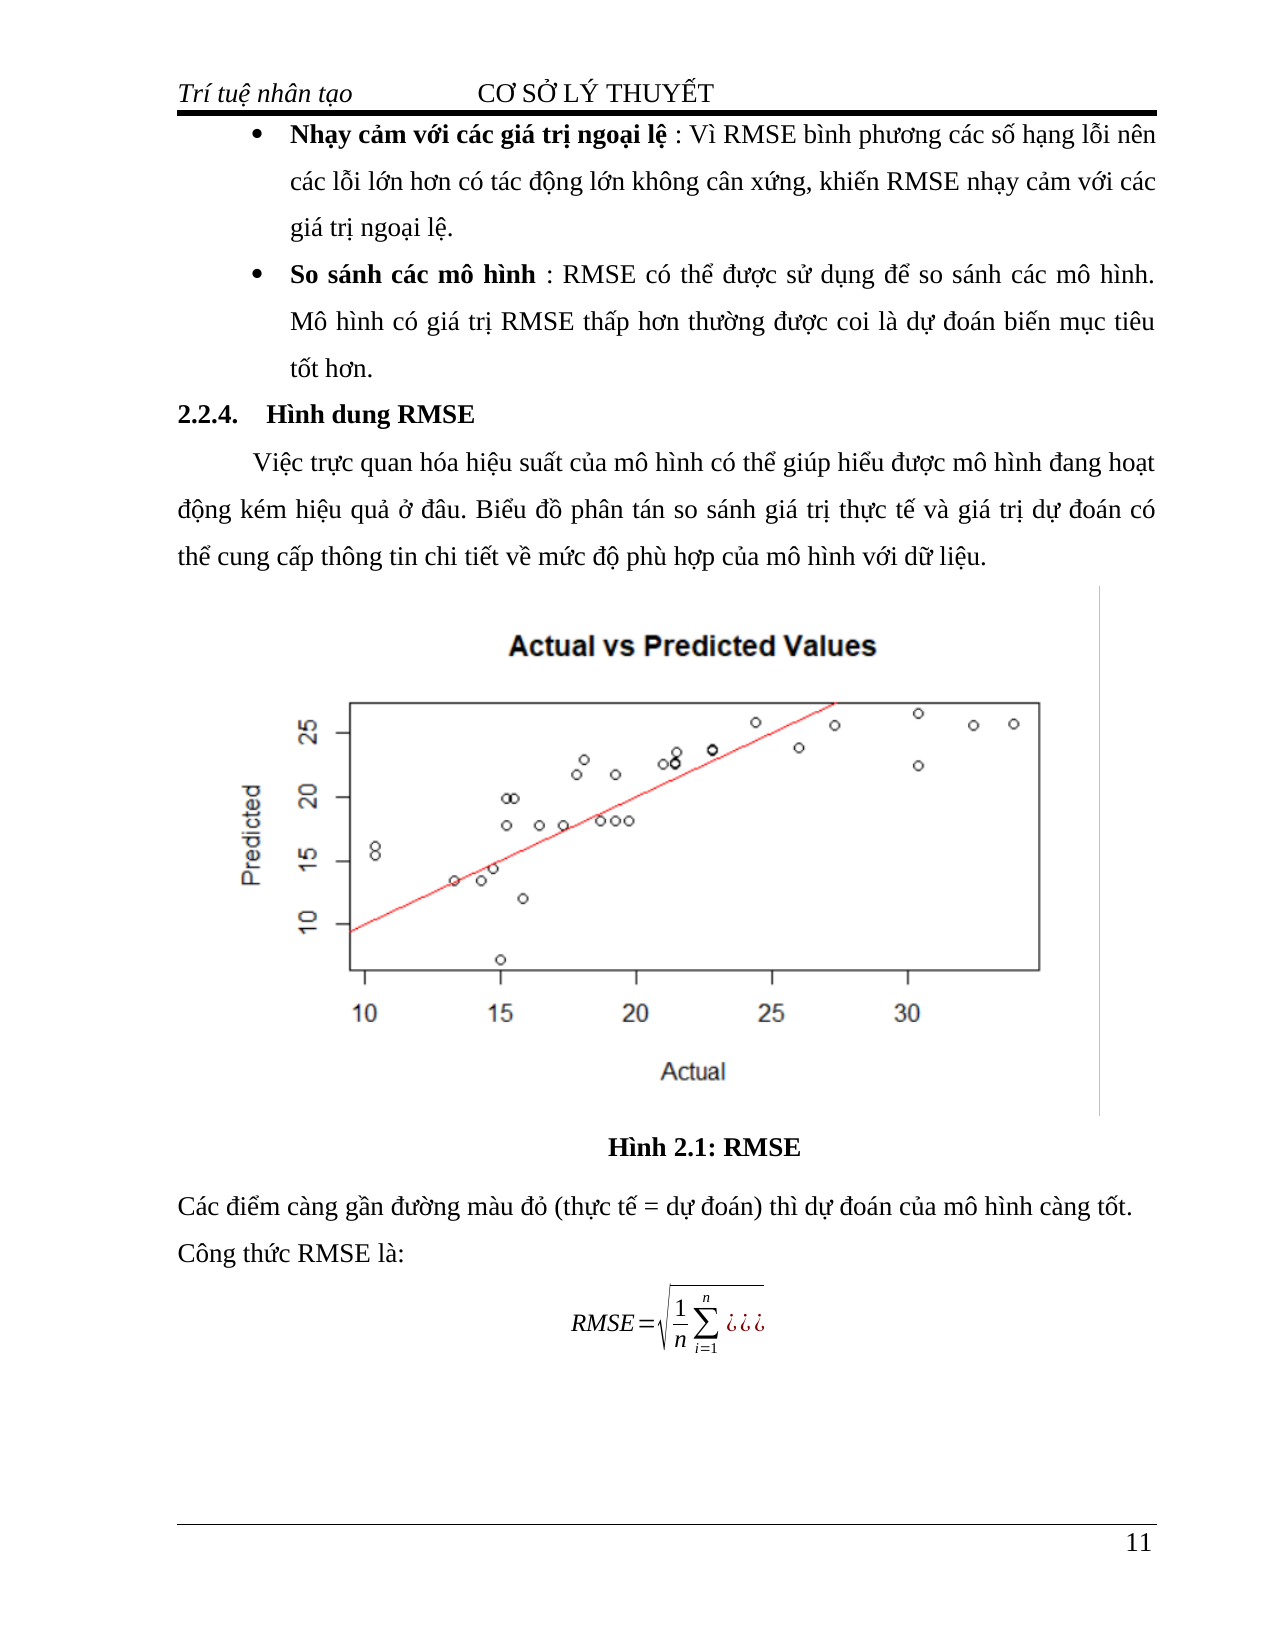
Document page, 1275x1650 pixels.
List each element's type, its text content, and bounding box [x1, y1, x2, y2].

text Việc trực quan hóa hiệu suất của mô hình có thể giúp hiểu được mô hình đang hoạt động kém hiệu quả ở đâu. Biểu đồ phân tán so sánh giá trị thực tế và giá trị dự đoán có thể cung cấp thông tin chi tiết về mức độ phù hợp của mô hình với dữ liệu. [177, 447, 1157, 571]
list Nhạy cảm với các giá trị ngoại lệ : Vì RMSE bình phương các số hạng lỗi nên các lỗi lớn hơn có tác động lớn không cân xứng, khiến RMSE nhạy cảm với các giá trị ngoại lệ. [252, 118, 1157, 243]
picture [233, 586, 1101, 1116]
text Các điểm càng gần đường màu đỏ (thực tế = dự đoán) thì dự đoán của mô hình càng tốt. [177, 1190, 1157, 1221]
text Hình 2.1: RMSE [177, 1131, 1157, 1162]
text Công thức RMSE là: [177, 1237, 1157, 1268]
subtitle Hình dung RMSE [177, 398, 1157, 429]
list So sánh các mô hình : RMSE có thể được sử dụng để so sánh các mô hình. Mô hình có giá trị RMSE thấp hơn thường được coi là dự đoán biến mục tiêu tốt hơn. [252, 258, 1157, 383]
